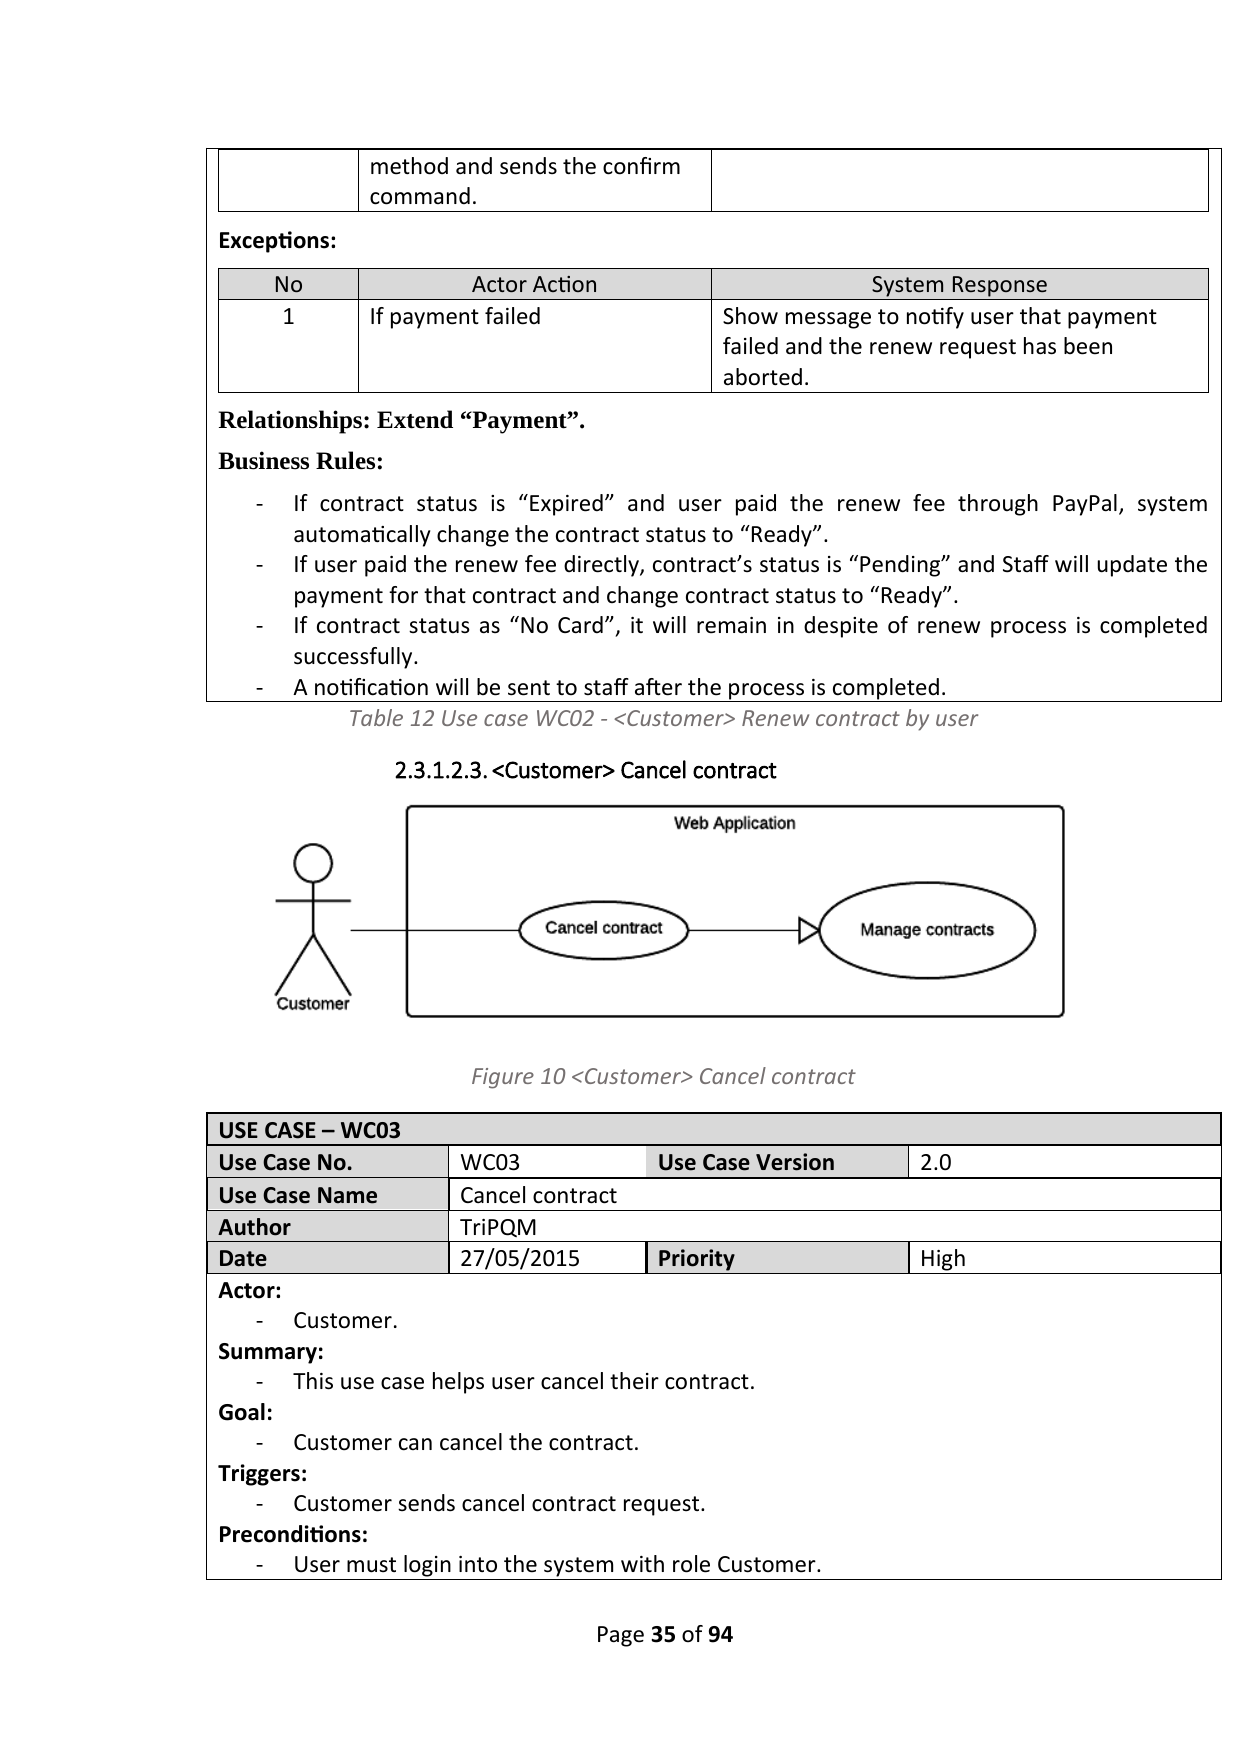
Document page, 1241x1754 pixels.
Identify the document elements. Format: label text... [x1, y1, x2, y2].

picture [237, 786, 1091, 1042]
table_cell Author [207, 1211, 448, 1241]
table_cell TriPQM [449, 1211, 1221, 1241]
table_cell Cancel contract [450, 1179, 1220, 1209]
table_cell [207, 149, 1221, 701]
table_cell Date [208, 1242, 448, 1273]
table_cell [207, 1274, 1221, 1579]
table_cell High [910, 1242, 1220, 1273]
table_cell 27/05/2015 [450, 1242, 645, 1273]
table_cell Use Case No. [207, 1146, 448, 1177]
table_cell Use Case Version [646, 1146, 908, 1177]
table_header USE CASE – WC03 [208, 1114, 1220, 1144]
table_cell 2.0 [909, 1146, 1221, 1177]
table_cell Priority [648, 1242, 908, 1273]
table_cell Use Case Name [208, 1178, 448, 1209]
subtitle <Customer> Cancel contract [394, 754, 1122, 784]
table_cell WC03 [449, 1146, 646, 1177]
